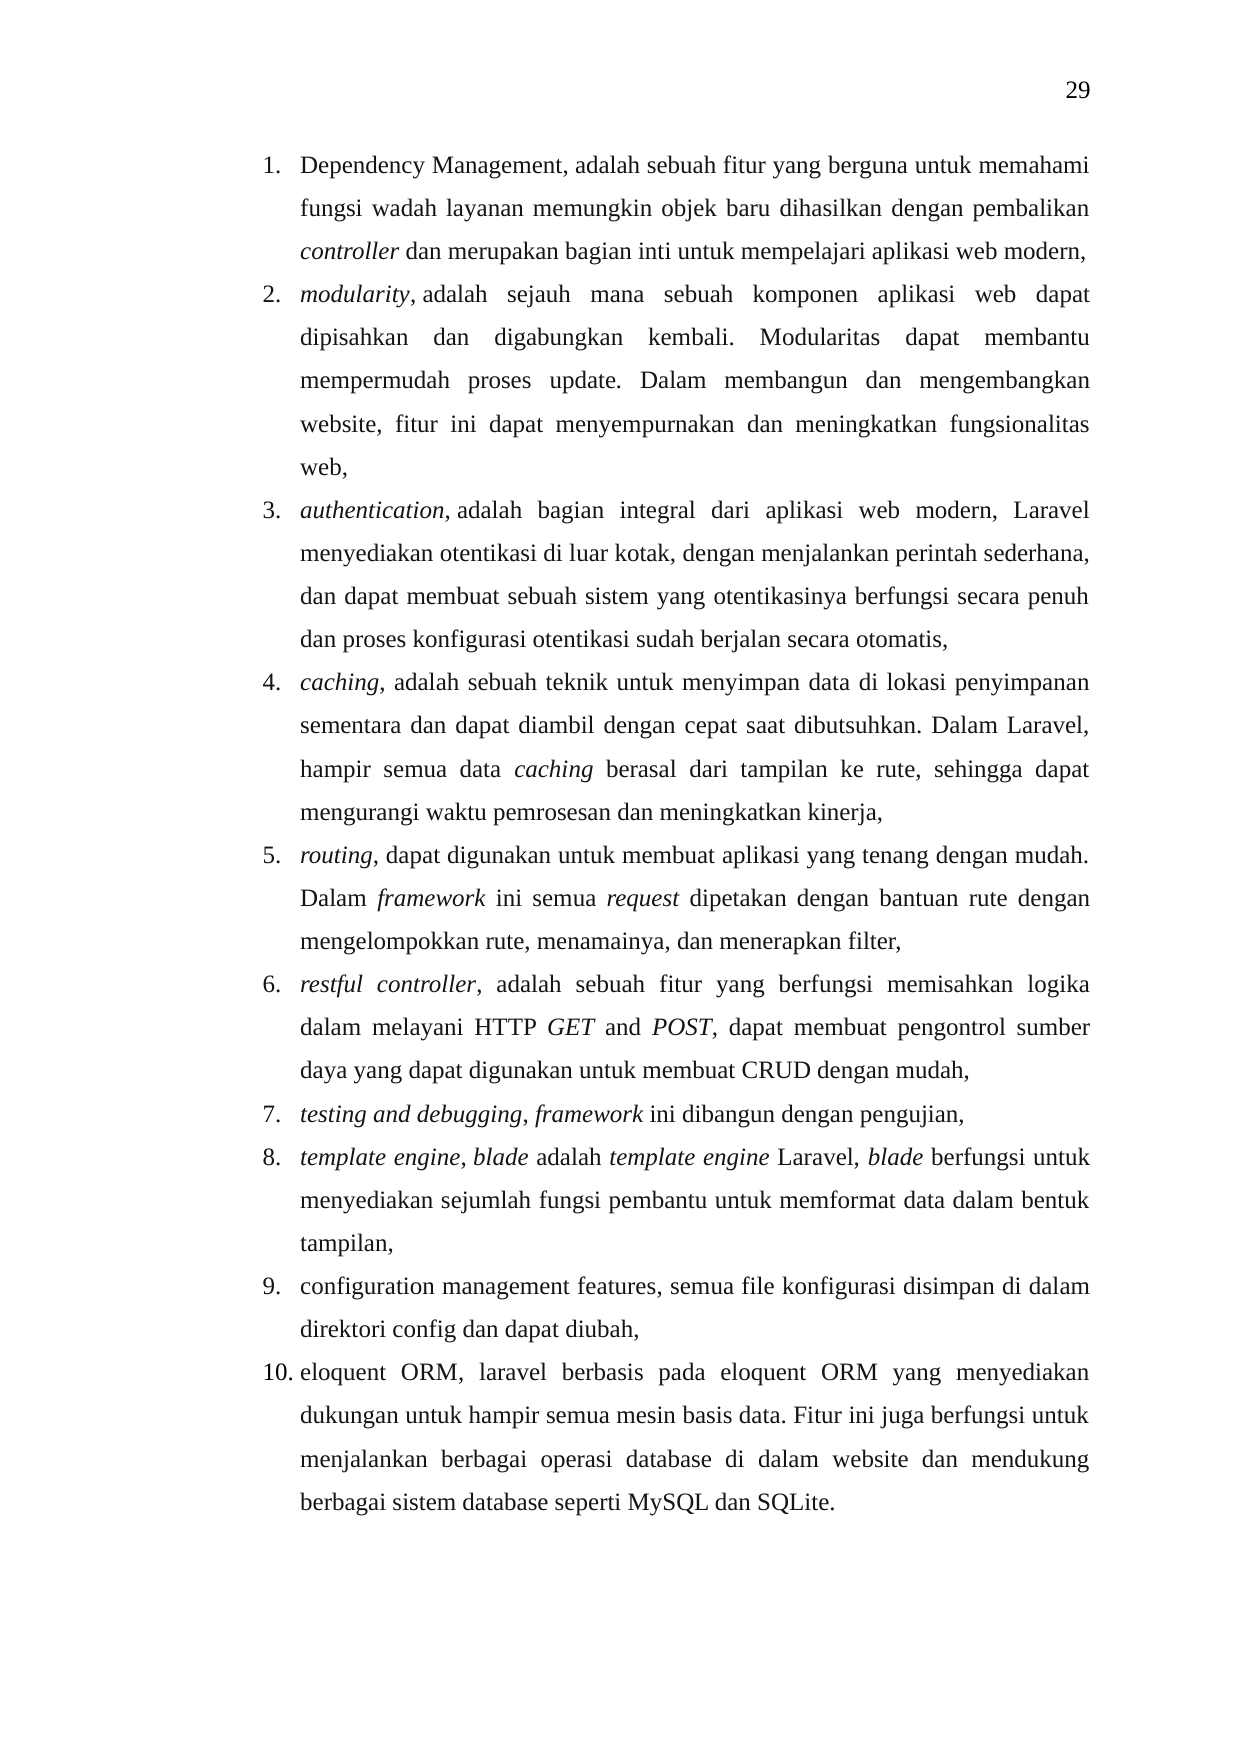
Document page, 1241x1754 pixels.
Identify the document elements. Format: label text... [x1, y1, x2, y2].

list routing, dapat digunakan untuk membuat aplikasi yang tenang dengan mudah. Dalam framework ini semua request dipetakan dengan bantuan rute dengan mengelompokkan rute, menamainya, dan menerapkan filter, [262, 840, 1090, 955]
list Dependency Management, adalah sebuah fitur yang berguna untuk memahami fungsi wadah layanan memungkin objek baru dihasilkan dengan pembalikan controller dan merupakan bagian inti untuk mempelajari aplikasi web modern, [262, 150, 1090, 265]
list eloquent ORM, laravel berbasis pada eloquent ORM yang menyediakan dukungan untuk hampir semua mesin basis data. Fitur ini juga berfungsi untuk menjalankan berbagai operasi database di dalam website dan mendukung berbagai sistem database seperti MySQL dan SQLite. [262, 1357, 1090, 1516]
list configuration management features, semua file konfigurasi disimpan di dalam direktori config dan dapat diubah, [262, 1271, 1090, 1343]
list testing and debugging, framework ini dibangun dengan pengujian, [262, 1099, 1090, 1127]
list template engine, blade adalah template engine Laravel, blade berfungsi untuk menyediakan sejumlah fungsi pembantu untuk memformat data dalam bentuk tampilan, [262, 1142, 1090, 1257]
list caching, adalah sebuah teknik untuk menyimpan data di lokasi penyimpanan sementara dan dapat diambil dengan cepat saat dibutsuhkan. Dalam Laravel, hampir semua data caching berasal dari tampilan ke rute, sehingga dapat mengurangi waktu pemrosesan dan meningkatkan kinerja, [262, 667, 1090, 826]
list authentication, adalah bagian integral dari aplikasi web modern, Laravel menyediakan otentikasi di luar kotak, dengan menjalankan perintah sederhana, dan dapat membuat sebuah sistem yang otentikasinya berfungsi secara penuh dan proses konfigurasi otentikasi sudah berjalan secara otomatis, [262, 495, 1090, 653]
list restful controller, adalah sebuah fitur yang berfungsi memisahkan logika dalam melayani HTTP GET and POST, dapat membuat pengontrol sumber daya yang dapat digunakan untuk membuat CRUD dengan mudah, [262, 969, 1090, 1084]
list modularity, adalah sejauh mana sebuah komponen aplikasi web dapat dipisahkan dan digabungkan kembali. Modularitas dapat membantu mempermudah proses update. Dalam membangun dan mengembangkan website, fitur ini dapat menyempurnakan dan meningkatkan fungsionalitas web, [262, 279, 1090, 481]
